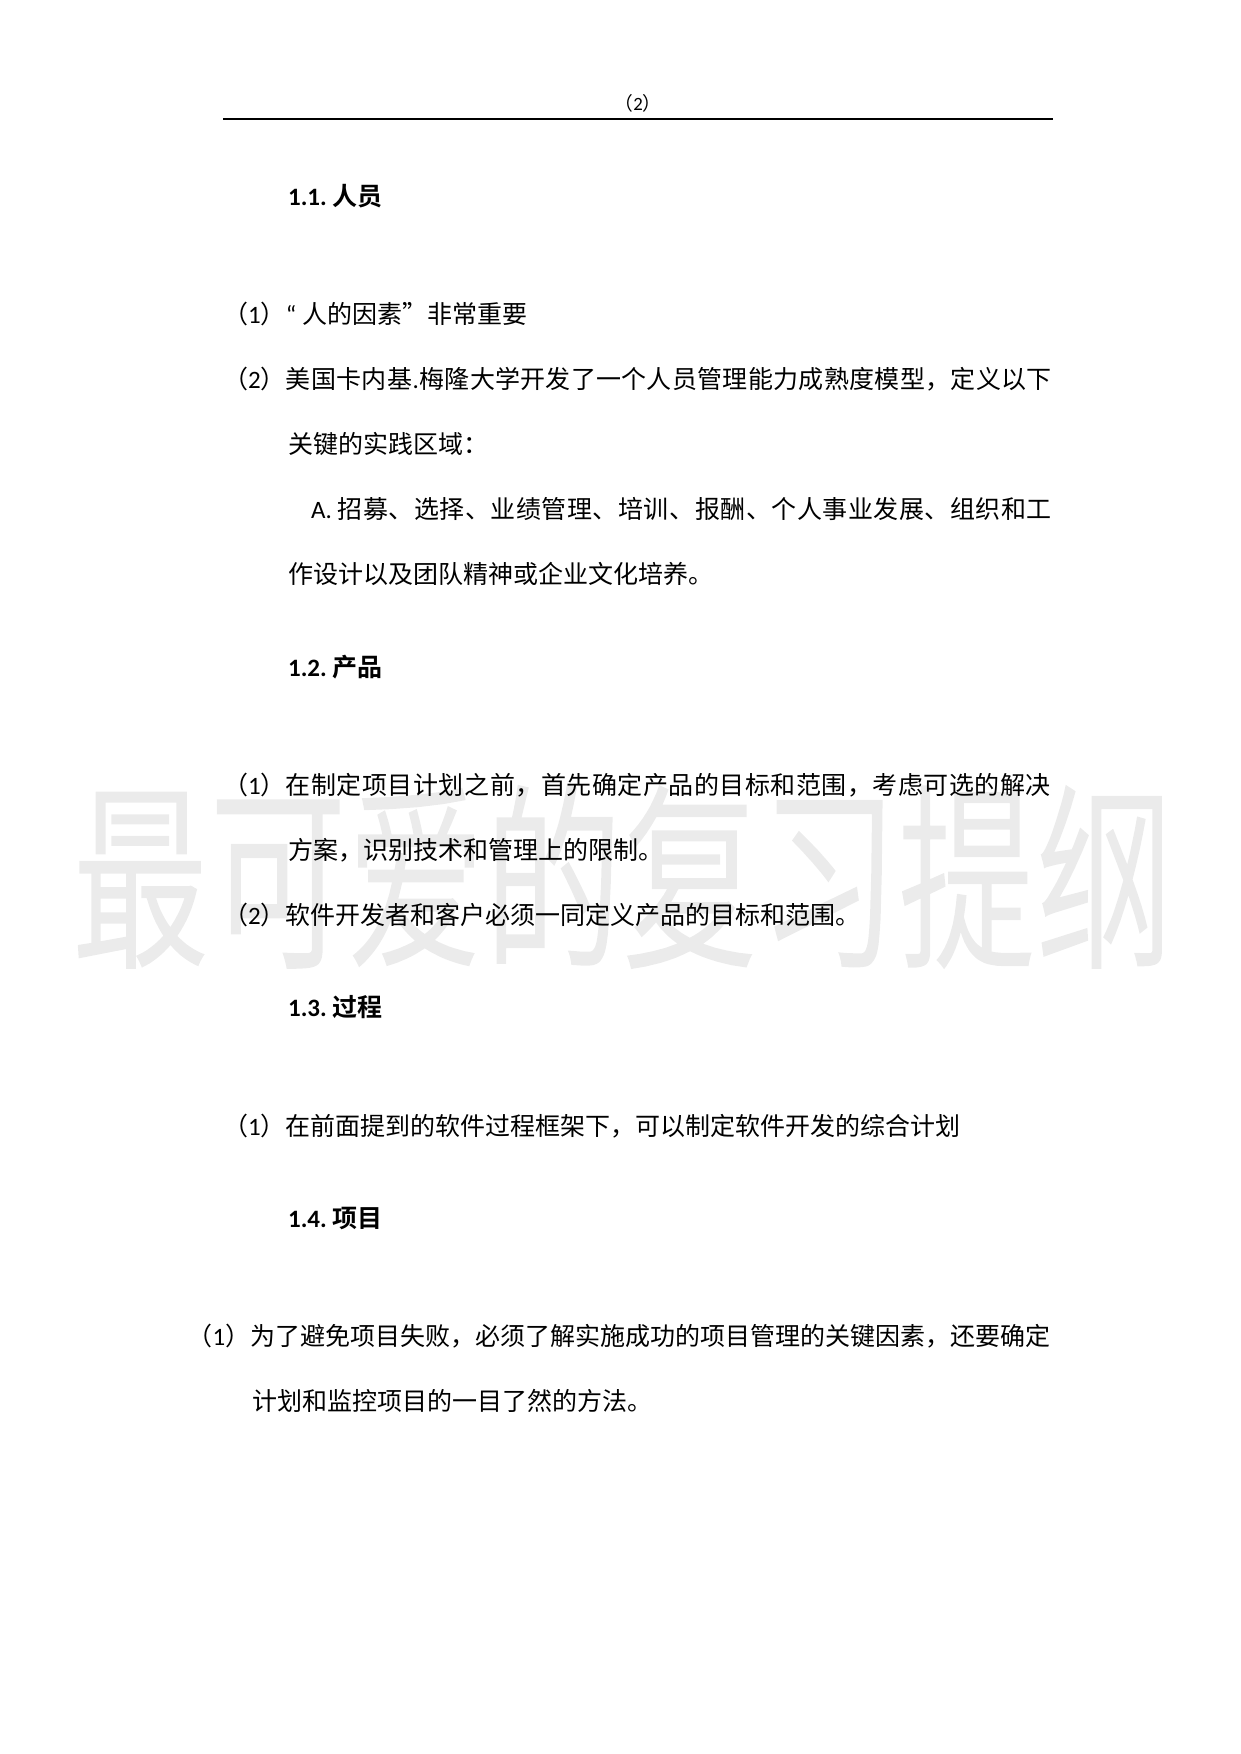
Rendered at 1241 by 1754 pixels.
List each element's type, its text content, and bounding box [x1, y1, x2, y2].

subtitle 过程 [288, 973, 1053, 1038]
text 软件开发者和客户必须一同定义产品的目标和范围。 [223, 881, 1053, 946]
subtitle 项目 [288, 1184, 1053, 1249]
subtitle 产品 [288, 633, 1053, 698]
subtitle 人员 [288, 162, 1053, 227]
text 在制定项目计划之前，首先确定产品的目标和范围，考虑可选的解决方案，识别技术和管理上的限制。 [223, 751, 1053, 881]
list 招募、选择、业绩管理、培训、报酬、个人事业发展、组织和工作设计以及团队精神或企业文化培养。 [288, 476, 1053, 606]
text 美国卡内基.梅隆大学开发了一个人员管理能力成熟度模型，定义以下关键的实践区域： [223, 346, 1053, 476]
text 为了避免项目失败，必须了解实施成功的项目管理的关键因素，还要确定计划和监控项目的一目了然的方法。 [187, 1302, 1053, 1432]
text “ 人的因素”非常重要 [223, 281, 1053, 346]
text 在前面提到的软件过程框架下，可以制定软件开发的综合计划 [223, 1092, 1053, 1157]
